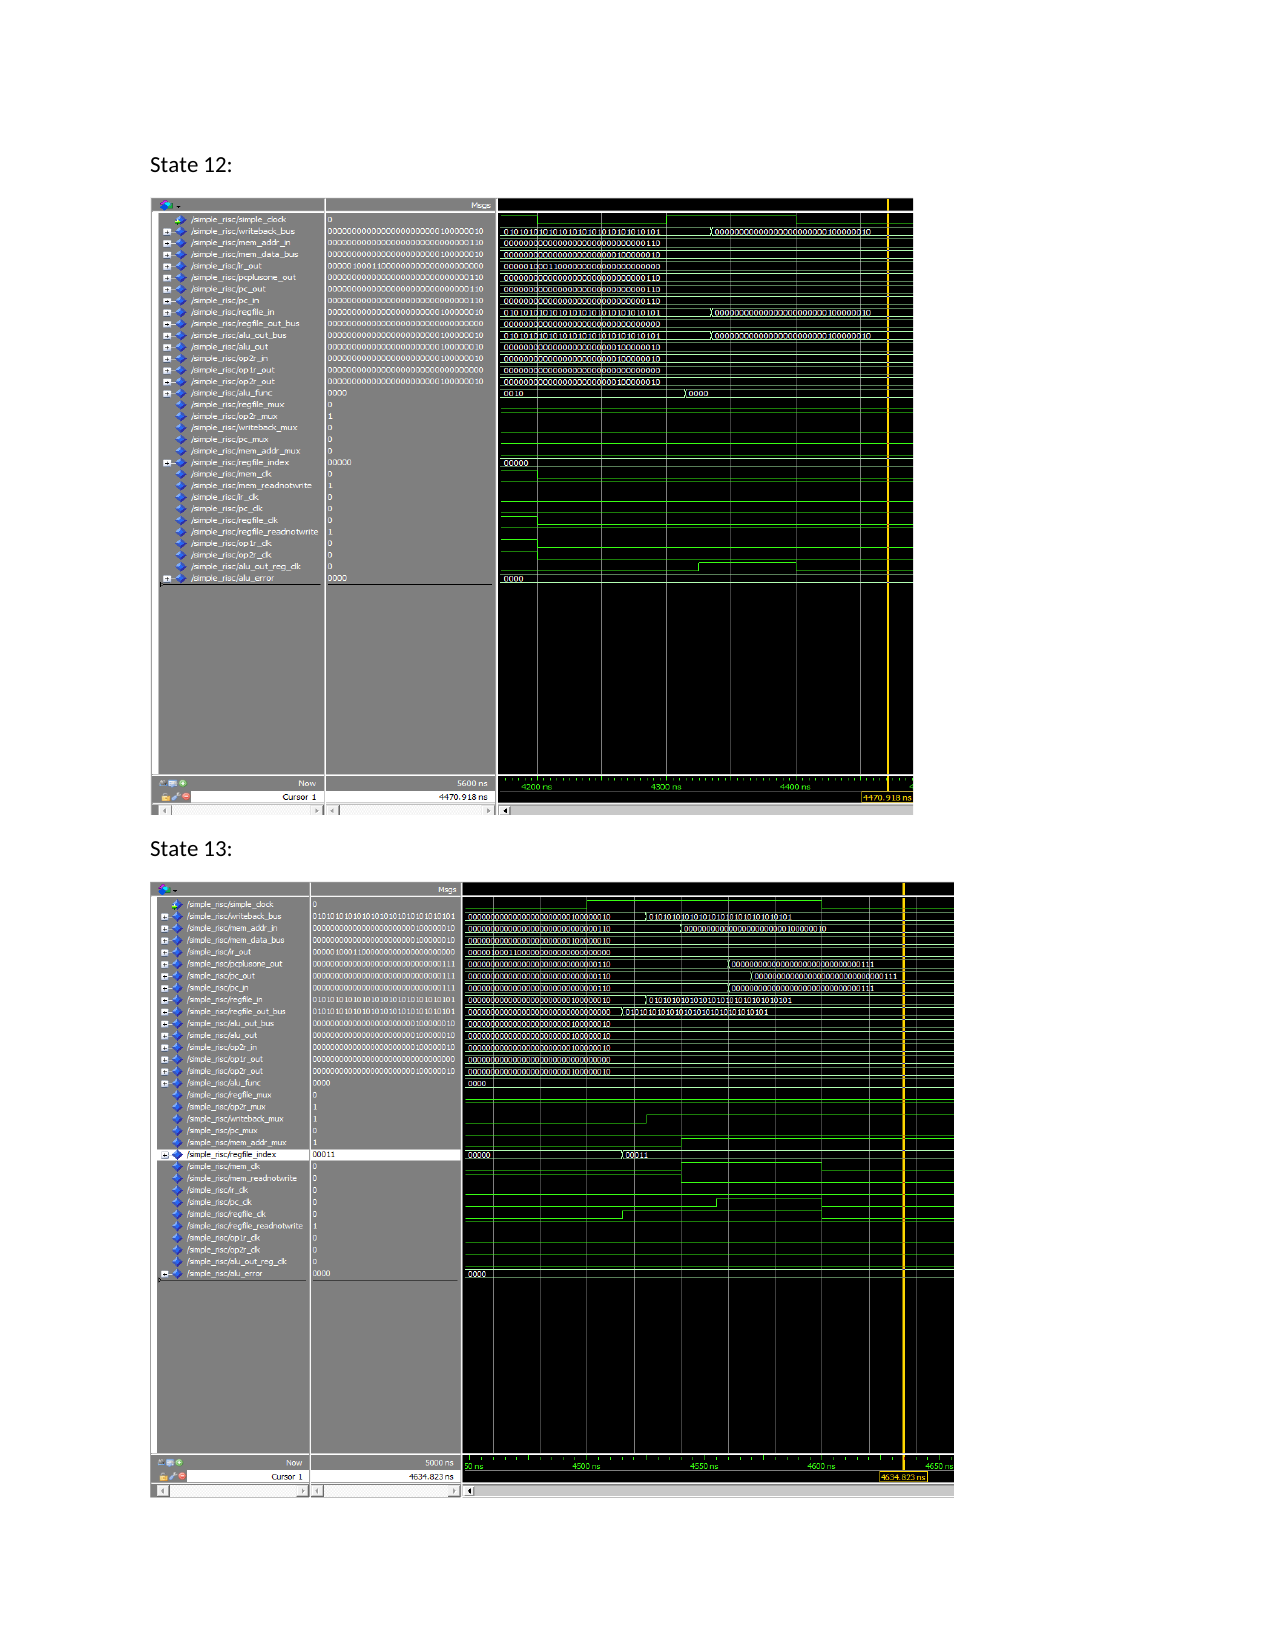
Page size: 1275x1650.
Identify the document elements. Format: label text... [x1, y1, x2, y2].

text State 12: [150, 150, 1125, 178]
picture [150, 196, 914, 815]
text State 13: [150, 834, 1125, 862]
picture [150, 880, 954, 1498]
